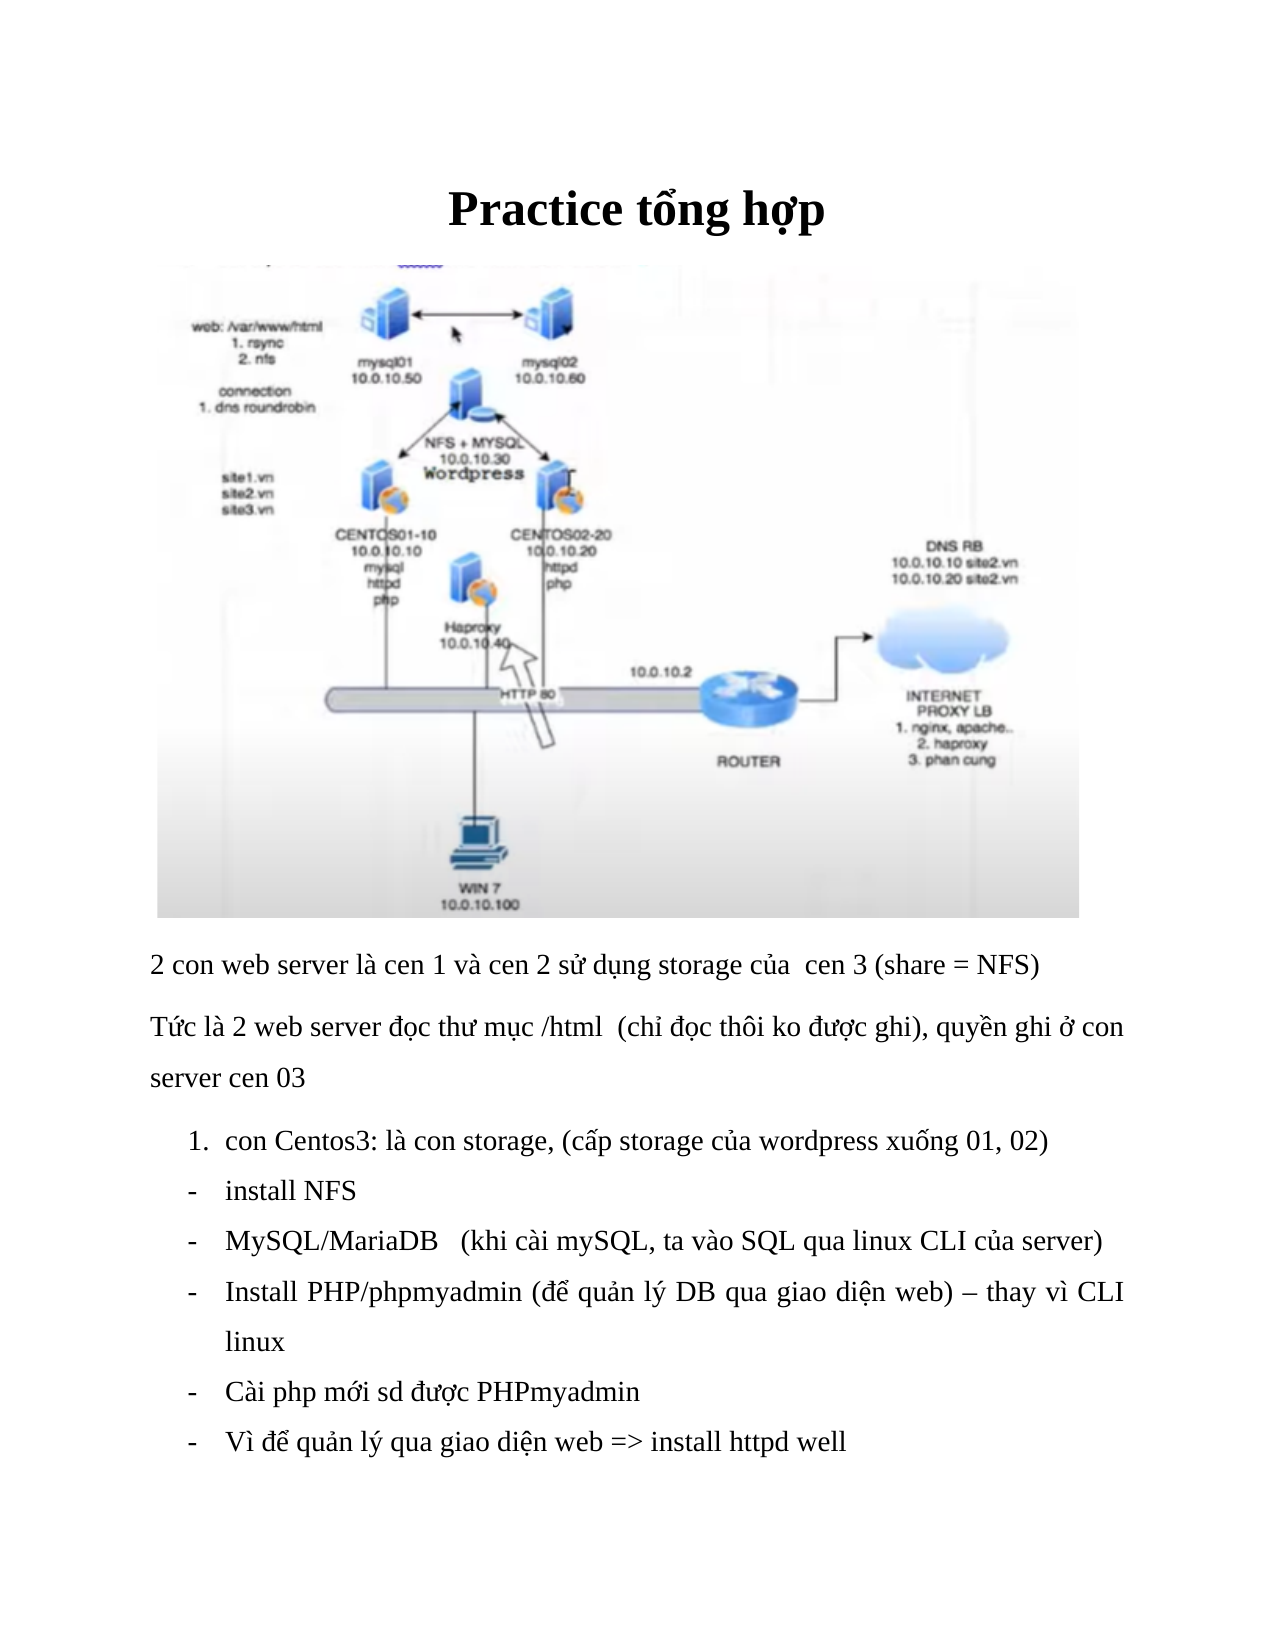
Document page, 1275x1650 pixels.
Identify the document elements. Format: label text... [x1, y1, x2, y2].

list Cài php mới sd được PHPmyadmin [187, 1374, 1125, 1408]
list Vì để quản lý qua giao diện web => install httpd well [187, 1424, 1125, 1458]
subtitle Practice tổng hợp [150, 179, 1125, 237]
text Tức là 2 web server đọc thư mục /html (chỉ đọc thôi ko được ghi), quyền ghi ở con server cen 03 [150, 1009, 1125, 1093]
list con Centos3: là con storage, (cấp storage của wordpress xuống 01, 02) [187, 1123, 1125, 1156]
picture [157, 265, 1080, 918]
list MySQL/MariaDB (khi cài mySQL, ta vào SQL qua linux CLI của server) [187, 1223, 1125, 1257]
list Install PHP/phpmyadmin (để quản lý DB qua giao diện web) – thay vì CLI linux [187, 1274, 1125, 1357]
list install NFS [187, 1173, 1125, 1207]
text 2 con web server là cen 1 và cen 2 sử dụng storage của cen 3 (share = NFS) [150, 947, 1125, 980]
